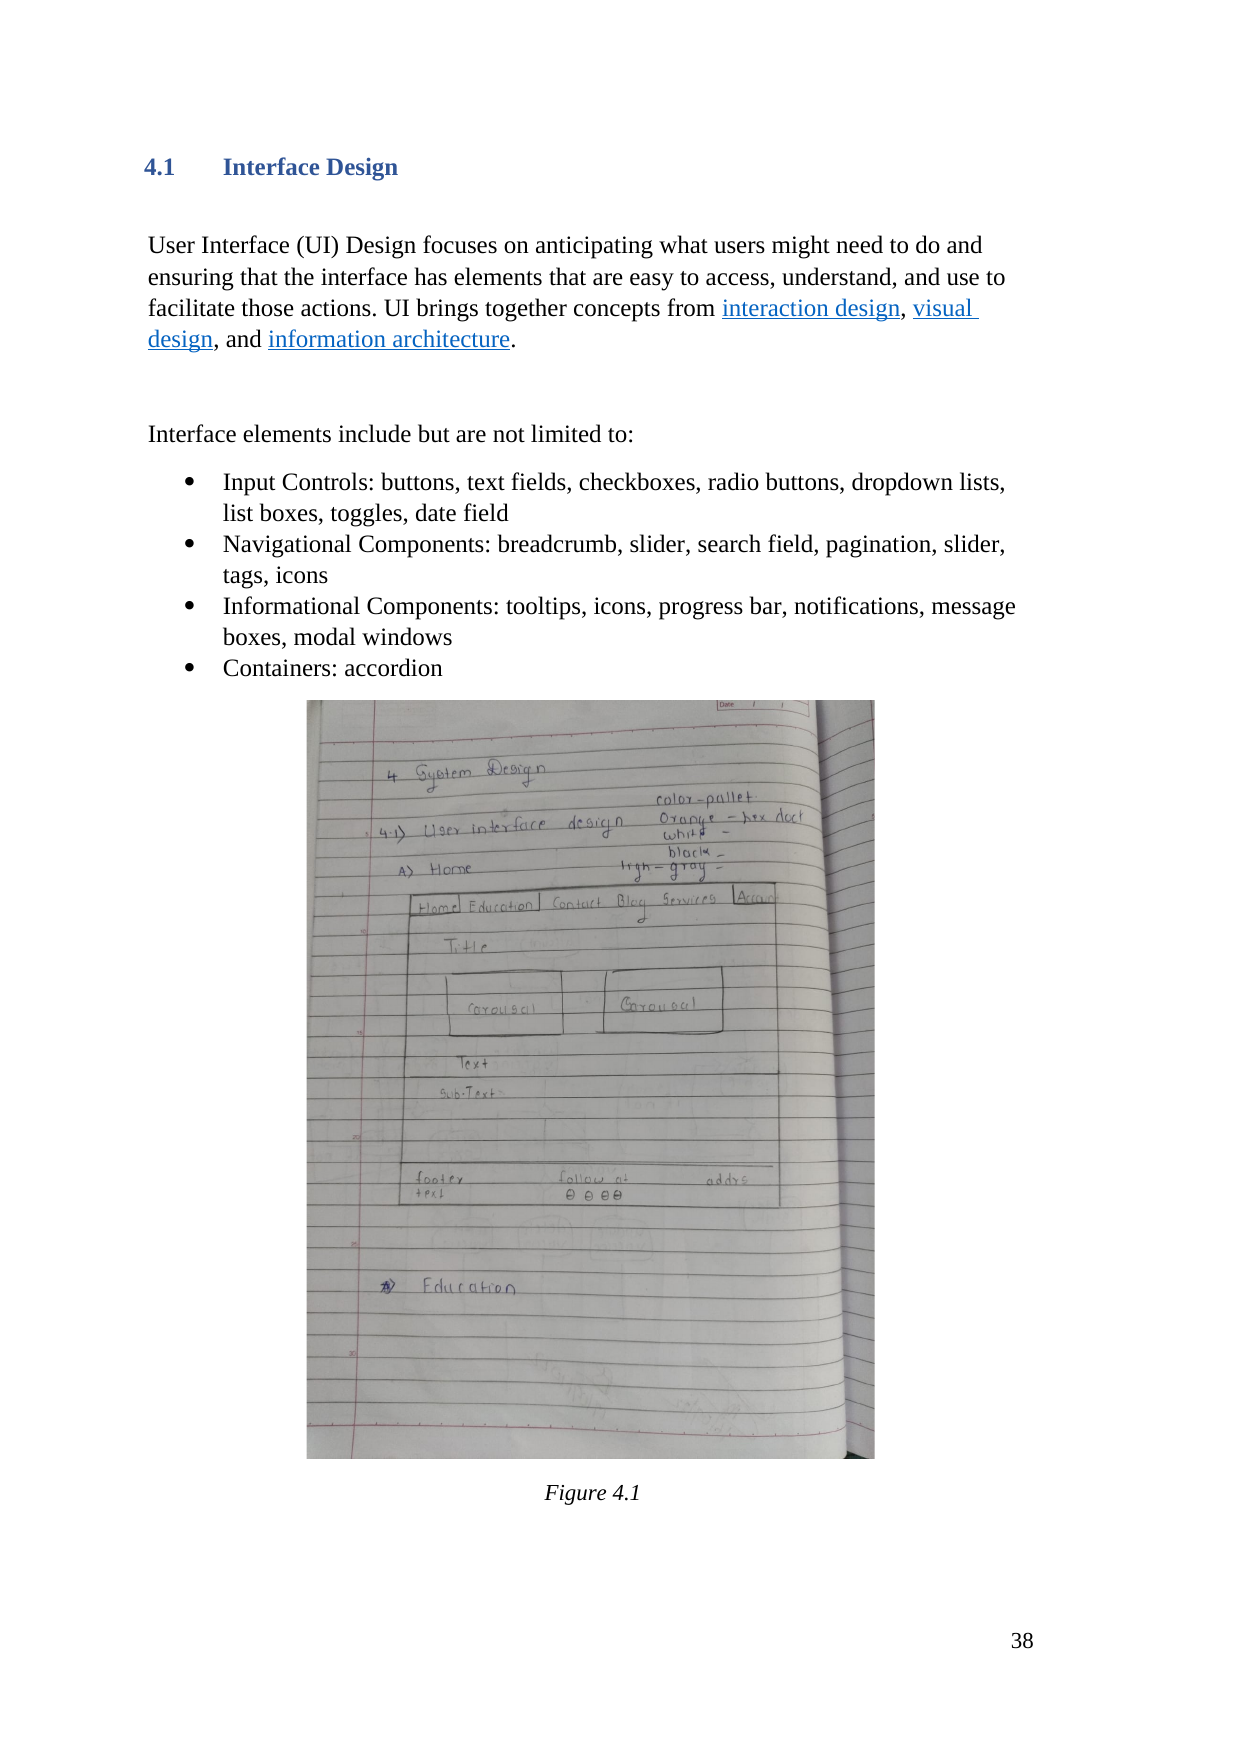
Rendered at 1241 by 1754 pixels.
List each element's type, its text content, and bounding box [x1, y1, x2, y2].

list Navigational Components: breadcrumb, slider, search field, pagination, slider, tags, icons [185, 529, 1033, 589]
list Containers: accordion [185, 653, 1033, 682]
subtitle Interface Design [144, 152, 1033, 181]
text User Interface (UI) Design focuses on anticipating what users might need to do and ensuring that the interface has elements that are easy to access, understand, and use to facilitate those actions. UI brings together concepts from interaction design, visual design, and information architecture. [148, 231, 1033, 352]
text Interface elements include but are not limited to: [148, 419, 1033, 448]
picture [306, 700, 875, 1459]
list Input Controls: buttons, text fields, checkboxes, radio buttons, dropdown lists, list boxes, toggles, date field [185, 467, 1033, 527]
list Informational Components: tooltips, icons, progress bar, notifications, message boxes, modal windows [185, 591, 1033, 651]
